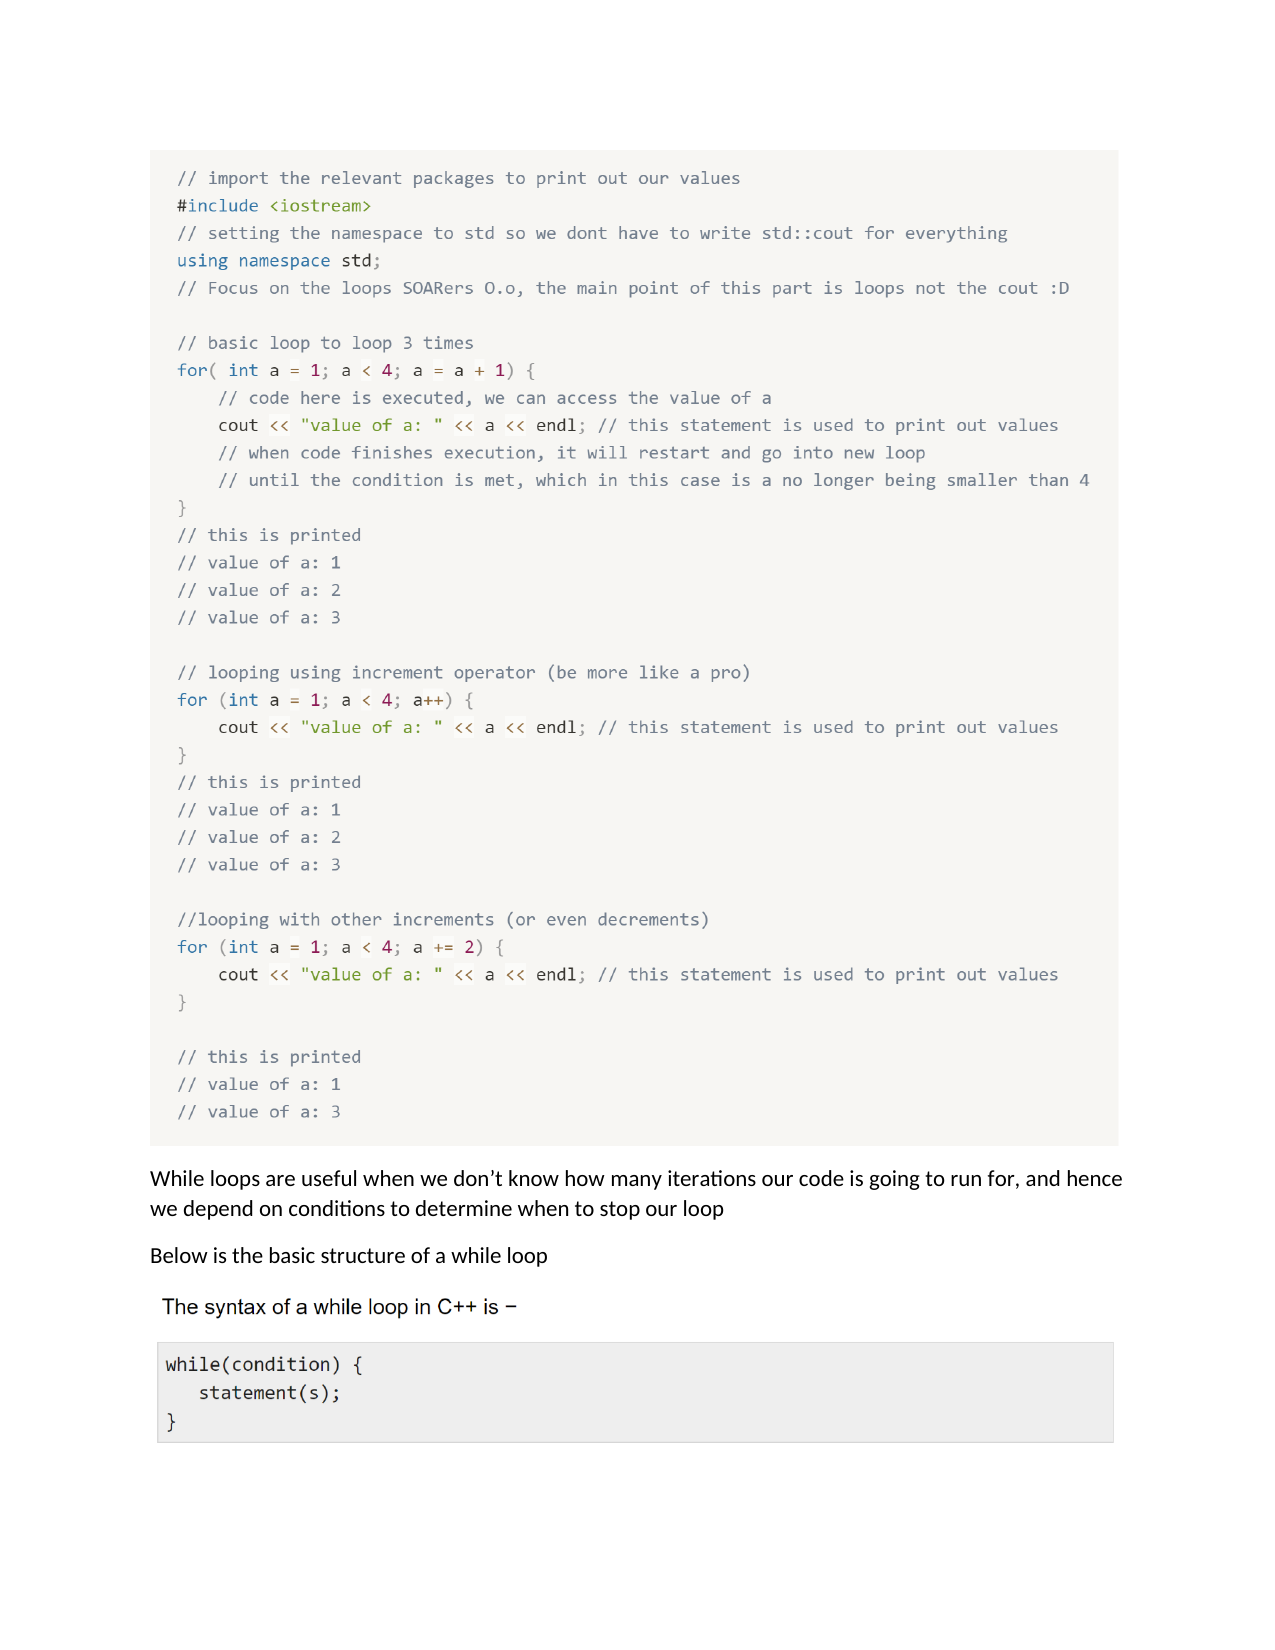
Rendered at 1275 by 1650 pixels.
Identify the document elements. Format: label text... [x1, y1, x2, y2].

text Below is the basic structure of a while loop [150, 1241, 1125, 1269]
picture [150, 150, 1123, 1146]
picture [150, 1288, 1122, 1455]
text While loops are useful when we don’t know how many iterations our code is going to run for, and hence we depend on conditions to determine when to stop our loop [150, 1164, 1125, 1222]
